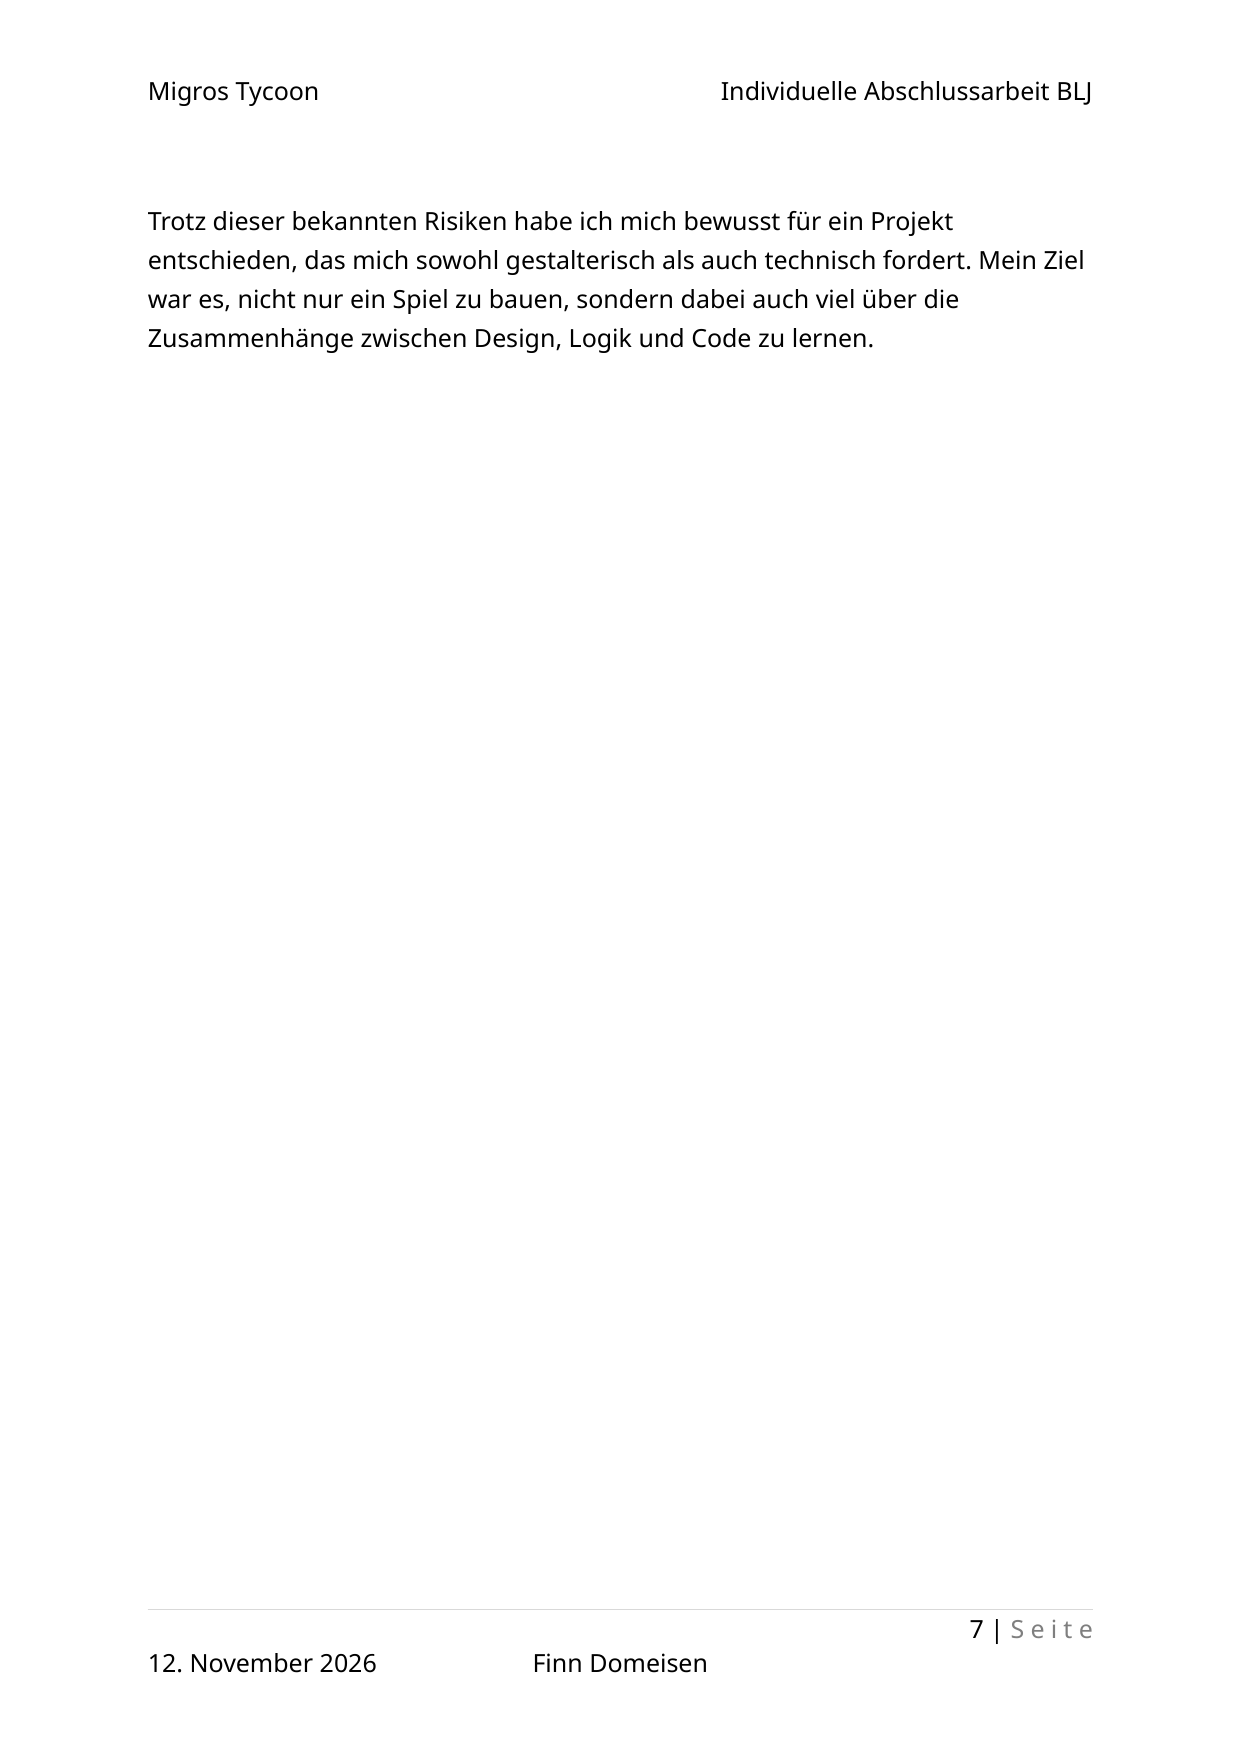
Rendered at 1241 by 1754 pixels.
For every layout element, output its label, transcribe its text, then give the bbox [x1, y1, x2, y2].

text Trotz dieser bekannten Risiken habe ich mich bewusst für ein Projekt entschieden, das mich sowohl gestalterisch als auch technisch fordert. Mein Ziel war es, nicht nur ein Spiel zu bauen, sondern dabei auch viel über die Zusammenhänge zwischen Design, Logik und Code zu lernen. [148, 203, 1093, 355]
